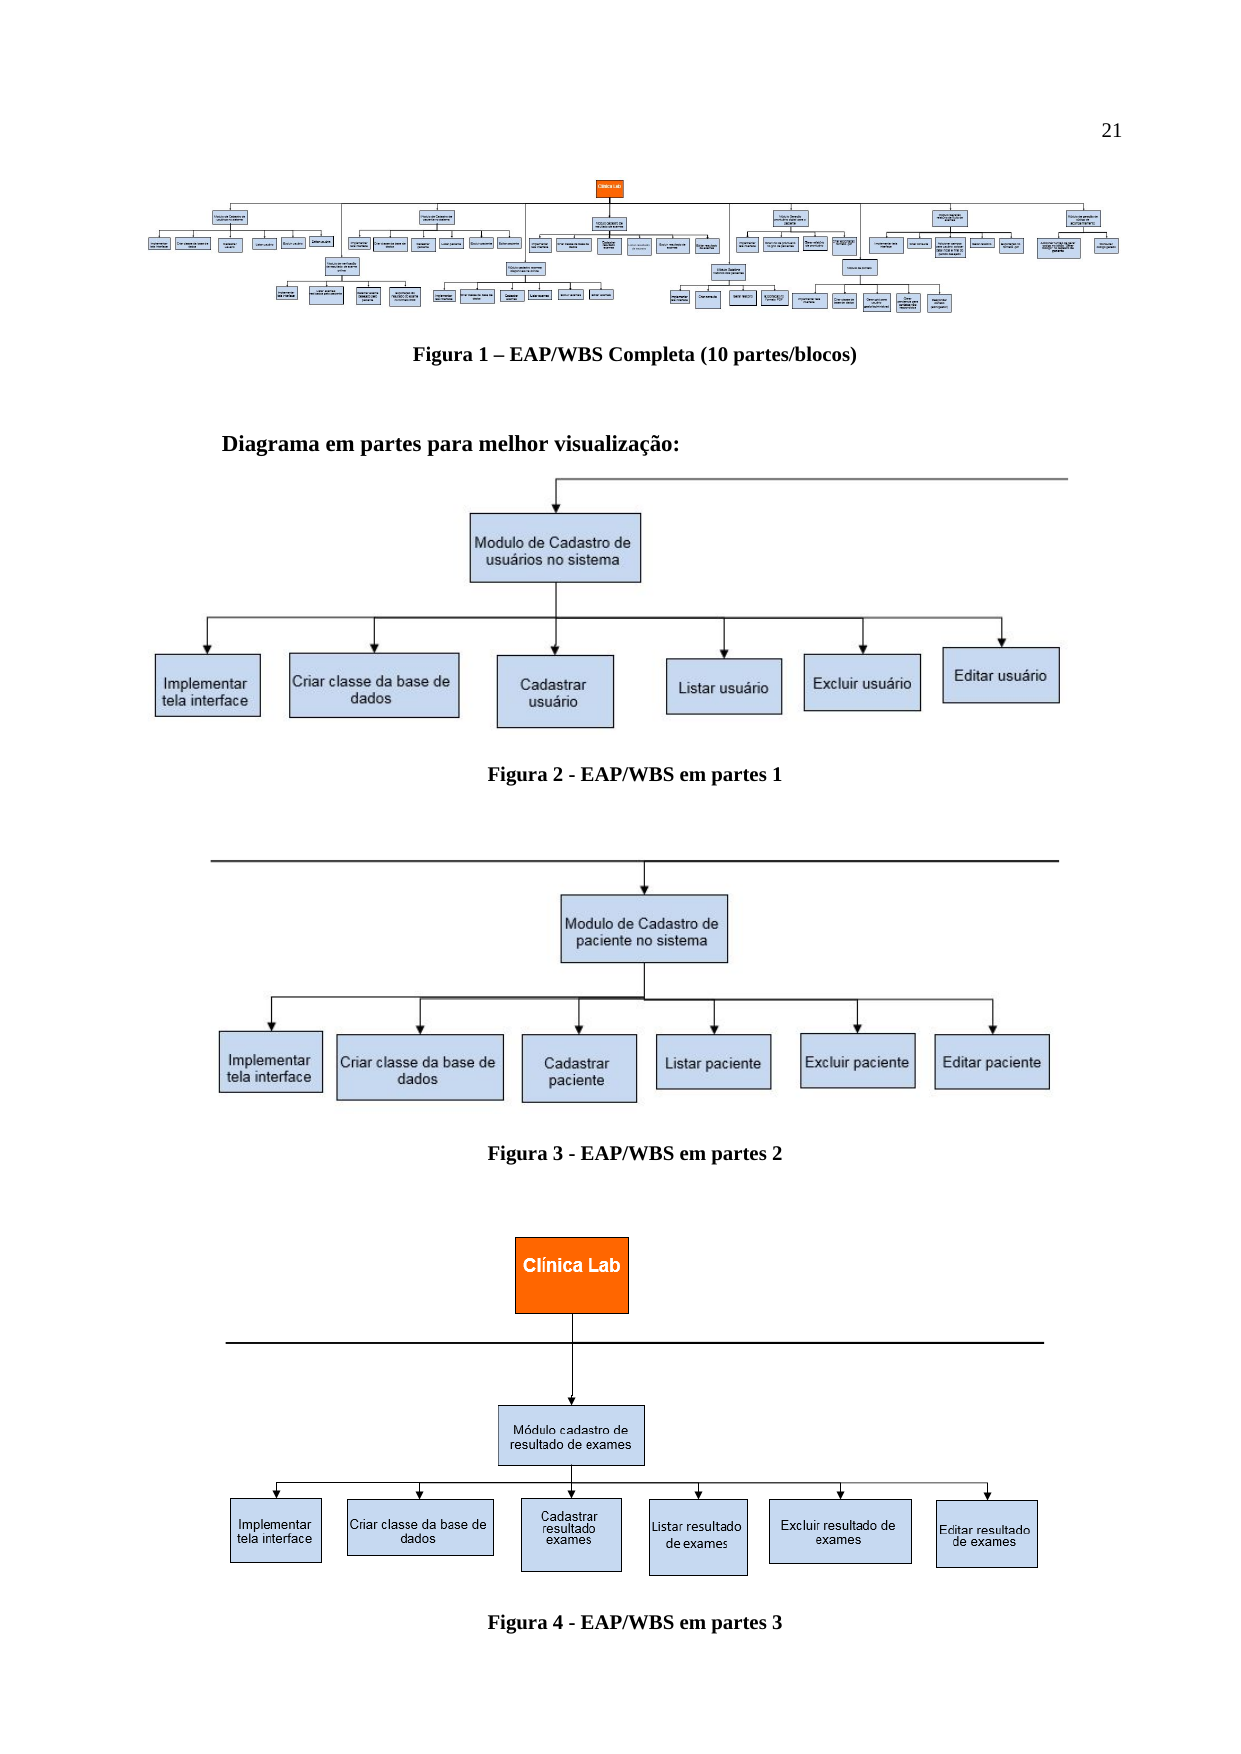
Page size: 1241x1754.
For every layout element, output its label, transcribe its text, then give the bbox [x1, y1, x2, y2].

picture [210, 850, 1060, 1114]
picture [147, 177, 1121, 315]
picture [225, 1232, 1045, 1584]
text Diagrama em partes para melhor visualização: [185, 430, 1122, 456]
picture [147, 469, 1069, 735]
